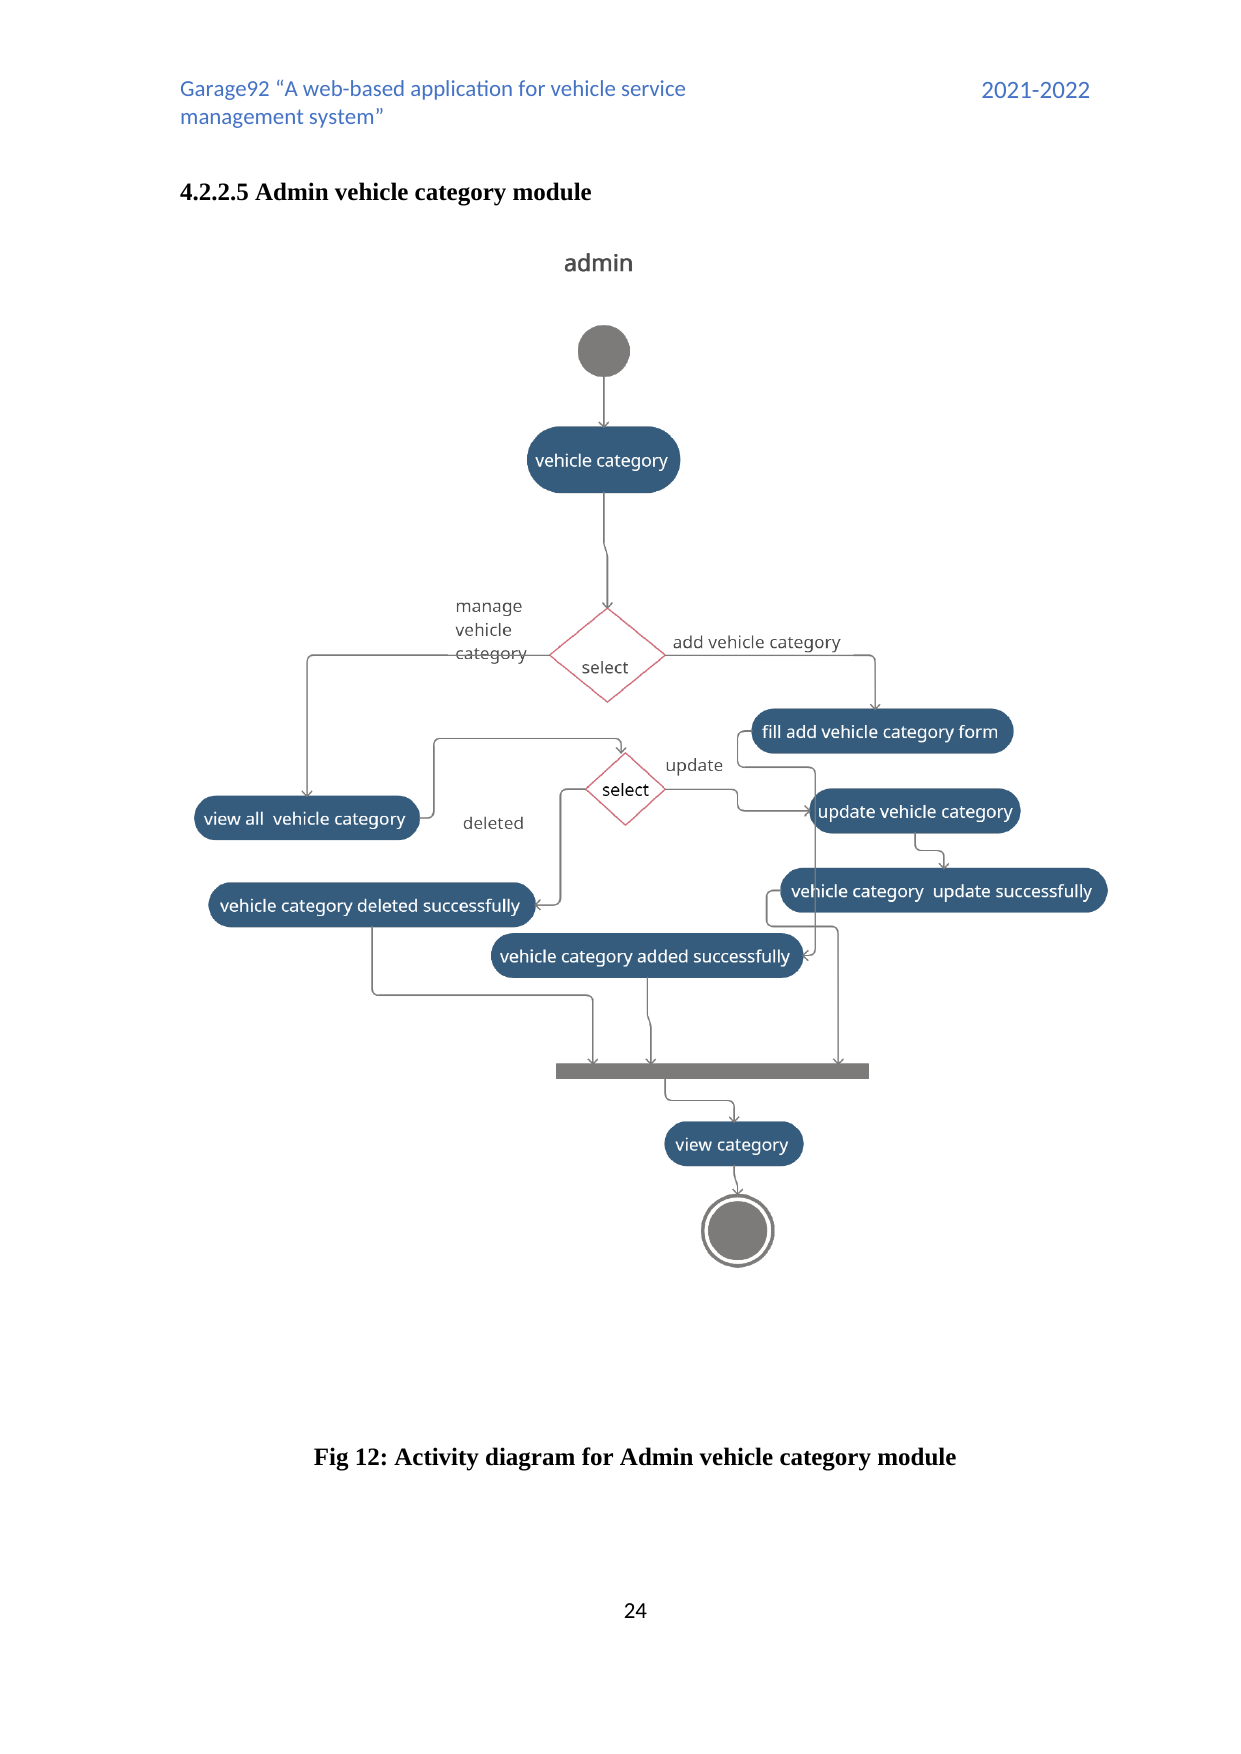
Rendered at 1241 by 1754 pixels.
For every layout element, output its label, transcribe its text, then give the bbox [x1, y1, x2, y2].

text Fig 12: Activity diagram for Admin vehicle category module [180, 1442, 1090, 1471]
text 4.2.2.5 Admin vehicle category module [180, 177, 1090, 206]
picture [180, 224, 1121, 1281]
